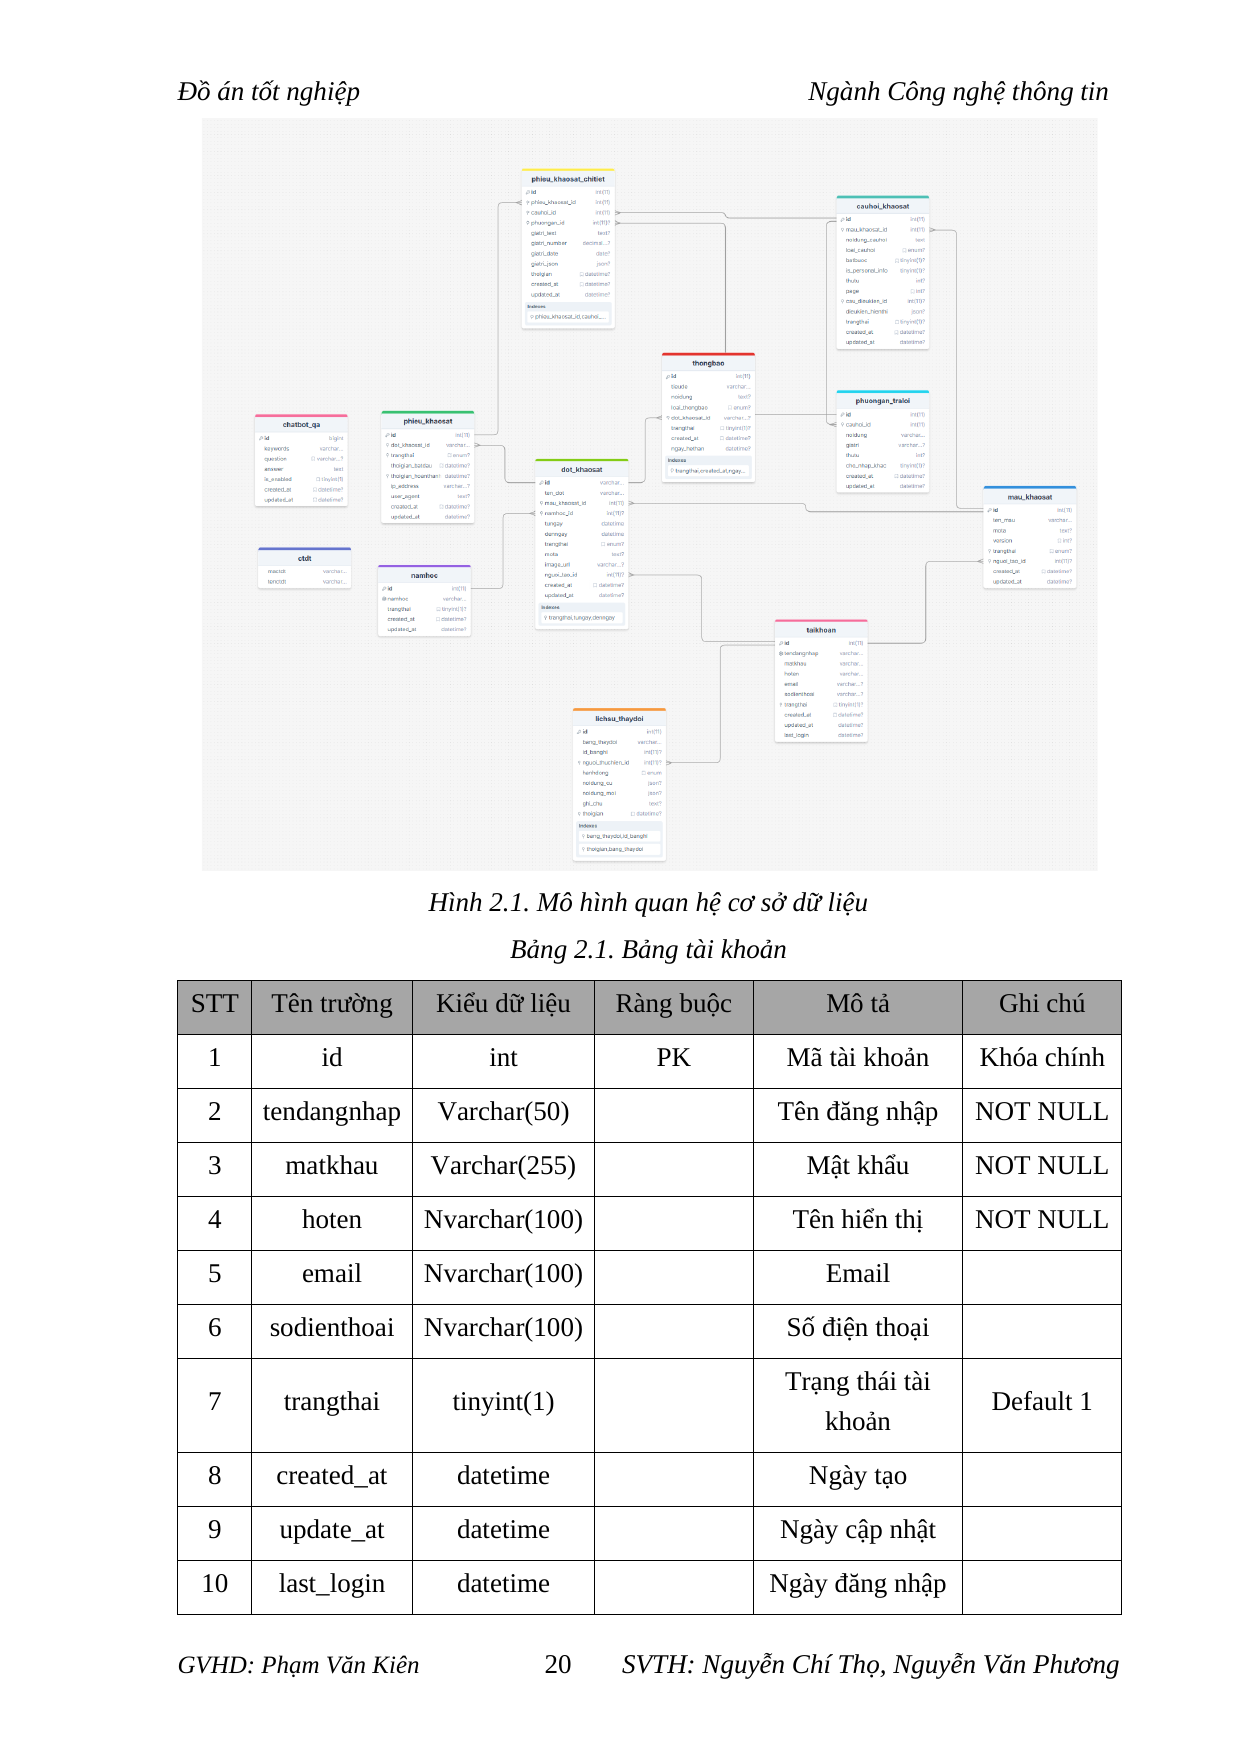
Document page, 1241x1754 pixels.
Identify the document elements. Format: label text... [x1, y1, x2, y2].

table_header Tên trường [252, 981, 412, 1034]
table_cell update_at [252, 1507, 412, 1560]
table_header Ghi chú [963, 981, 1121, 1034]
table_cell [963, 1305, 1121, 1358]
table_cell Mã tài khoản [754, 1035, 962, 1088]
table_cell Mật khẩu [754, 1143, 962, 1196]
table_cell 4 [178, 1197, 251, 1250]
table_cell PK [595, 1035, 753, 1088]
table_cell NOT NULL [963, 1197, 1121, 1250]
table_cell NOT NULL [963, 1089, 1121, 1142]
table_cell [595, 1453, 753, 1506]
table_cell 6 [178, 1305, 251, 1358]
table_cell int [413, 1035, 594, 1088]
table_cell Nvarchar(100) [413, 1305, 594, 1358]
table_cell tendangnhap [252, 1089, 412, 1142]
table_cell 8 [178, 1453, 251, 1506]
table_cell NOT NULL [963, 1143, 1121, 1196]
table_cell [595, 1359, 753, 1452]
table_cell 1 [178, 1035, 251, 1088]
table_cell Email [754, 1251, 962, 1304]
table_cell 2 [178, 1089, 251, 1142]
table_cell Default 1 [963, 1359, 1121, 1452]
table_cell Varchar(50) [413, 1089, 594, 1142]
table_cell 10 [178, 1561, 251, 1614]
table_header Kiểu dữ liệu [413, 981, 594, 1034]
table_cell id [252, 1035, 412, 1088]
table_cell Tên đăng nhập [754, 1089, 962, 1142]
table_cell [595, 1507, 753, 1560]
table_cell Trạng thái tài khoản [754, 1359, 962, 1452]
table_cell [595, 1197, 753, 1250]
table_cell 3 [178, 1143, 251, 1196]
table_cell Ngày đăng nhập [754, 1561, 962, 1614]
table_cell [595, 1089, 753, 1142]
table_cell [963, 1453, 1121, 1506]
table_cell email [252, 1251, 412, 1304]
table_cell [595, 1561, 753, 1614]
table_cell matkhau [252, 1143, 412, 1196]
table_cell trangthai [252, 1359, 412, 1452]
table_cell Ngày cập nhật [754, 1507, 962, 1560]
table_header STT [178, 981, 251, 1034]
table_cell [595, 1143, 753, 1196]
table_cell 7 [178, 1359, 251, 1452]
table_cell 9 [178, 1507, 251, 1560]
table_cell datetime [413, 1561, 594, 1614]
table_cell Nvarchar(100) [413, 1197, 594, 1250]
table_cell [595, 1251, 753, 1304]
table_cell [963, 1561, 1121, 1614]
table_cell Số điện thoại [754, 1305, 962, 1358]
table_cell [595, 1305, 753, 1358]
table_cell [963, 1251, 1121, 1304]
table_cell Khóa chính [963, 1035, 1121, 1088]
table_cell Ngày tạo [754, 1453, 962, 1506]
table_cell created_at [252, 1453, 412, 1506]
picture [201, 118, 1098, 871]
table_cell hoten [252, 1197, 412, 1250]
table_cell sodienthoai [252, 1305, 412, 1358]
table_cell 5 [178, 1251, 251, 1304]
text Hình 2.1. Mô hình quan hệ cơ sở dữ liệu [177, 887, 1122, 918]
table_cell last_login [252, 1561, 412, 1614]
table_cell datetime [413, 1507, 594, 1560]
table_cell datetime [413, 1453, 594, 1506]
table_cell Tên hiển thị [754, 1197, 962, 1250]
table_cell Varchar(255) [413, 1143, 594, 1196]
table_header Mô tả [754, 981, 962, 1034]
text Bảng 2.1. Bảng tài khoản [177, 933, 1122, 964]
table_header Ràng buộc [595, 981, 753, 1034]
table_cell Nvarchar(100) [413, 1251, 594, 1304]
table_cell tinyint(1) [413, 1359, 594, 1452]
table_cell [963, 1507, 1121, 1560]
